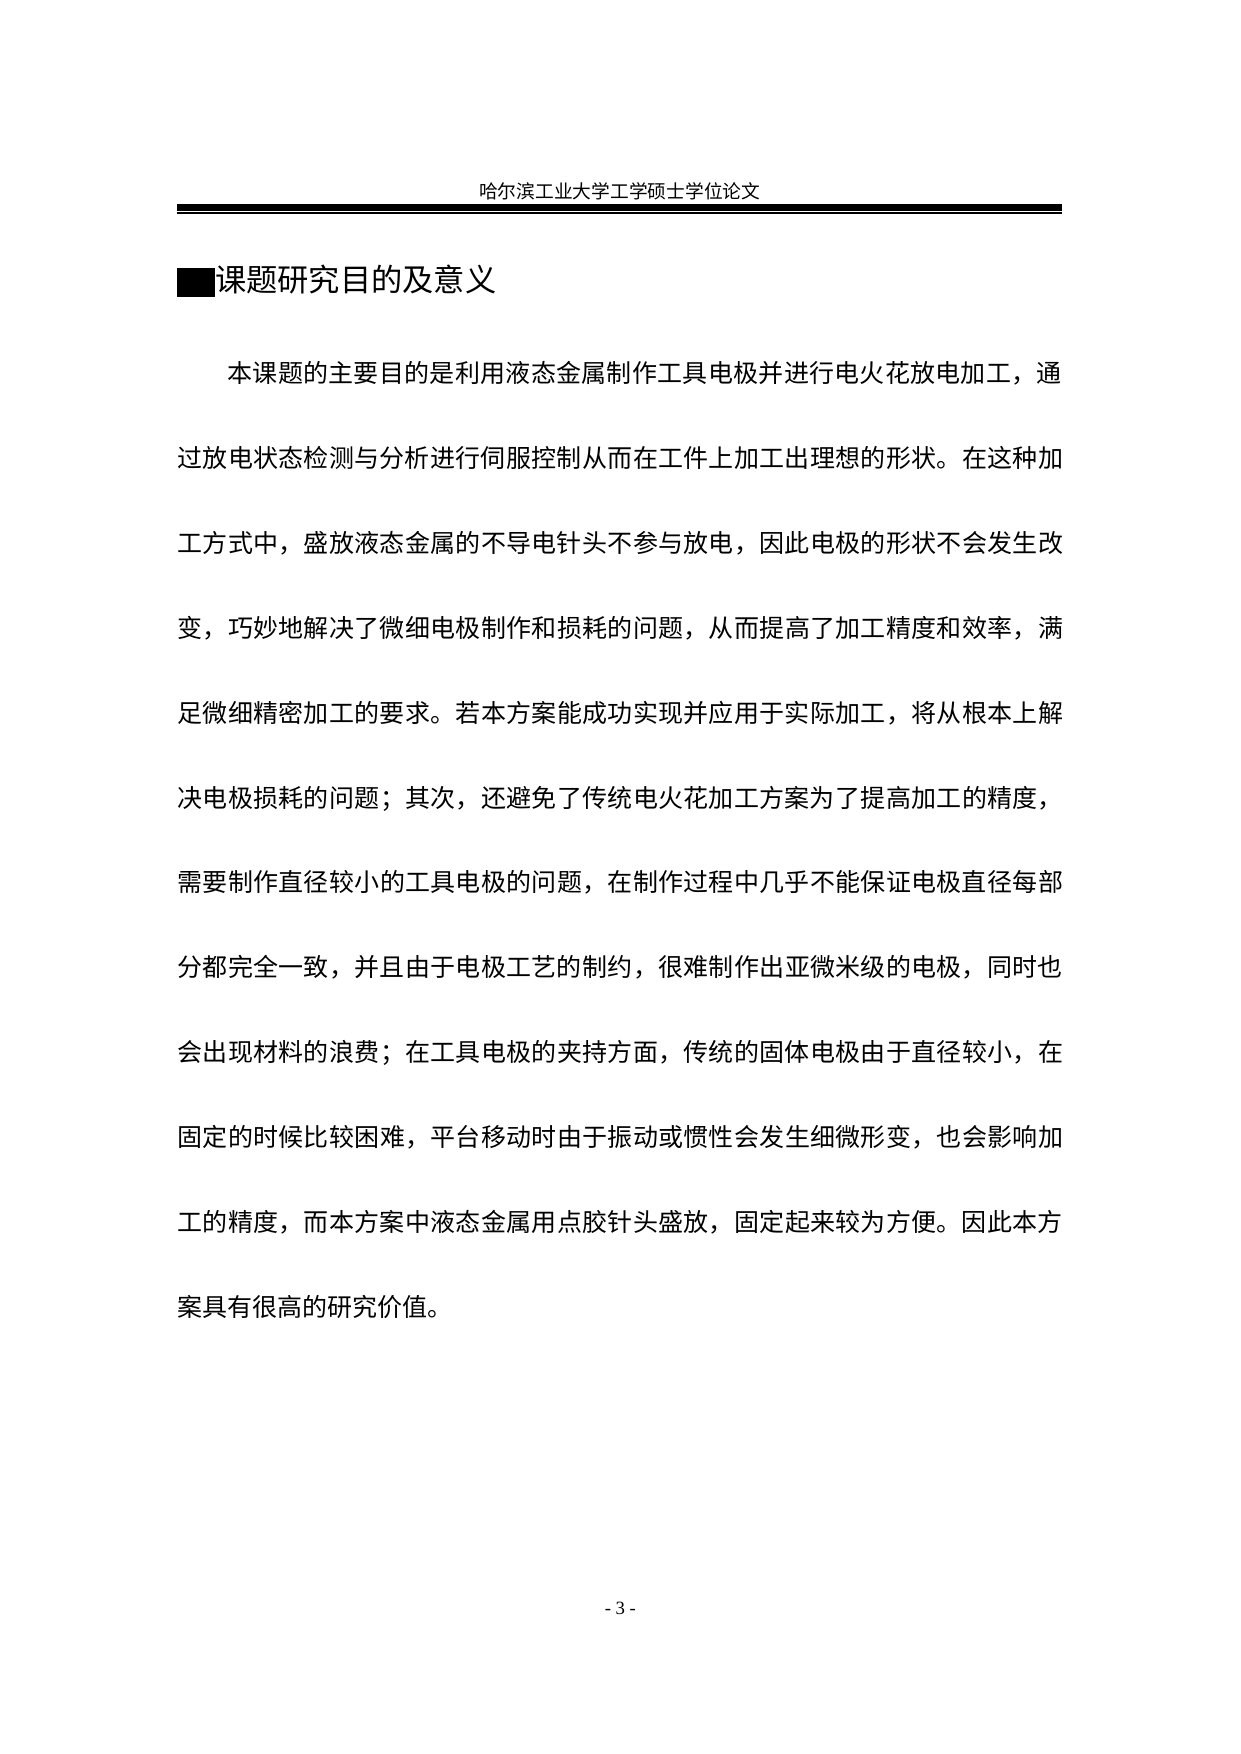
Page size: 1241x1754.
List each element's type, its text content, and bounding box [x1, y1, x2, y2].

subtitle 课题研究目的及意义 [177, 244, 1063, 312]
text 本课题的主要目的是利用液态金属制作工具电极并进行电火花放电加工，通过放电状态检测与分析进行伺服控制从而在工件上加工出理想的形状。在这种加工方式中，盛放液态金属的不导电针头不参与放电，因此电极的形状不会发生改变，巧妙地解决了微细电极制作和损耗的问题，从而提高了加工精度和效率，满足微细精密加工的要求。若本方案能成功实现并应用于实际加工，将从根本上解决电极损耗的问题；其次，还避免了传统电火花加工方案为了提高加工的精度，需要制作直径较小的工具电极的问题，在制作过程中几乎不能保证电极直径每部分都完全一致，并且由于电极工艺的制约，很难制作出亚微米级的电极，同时也会出现材料的浪费；在工具电极的夹持方面，传统的固体电极由于直径较小，在固定的时候比较困难，平台移动时由于振动或惯性会发生细微形变，也会影响加工的精度，而本方案中液态金属用点胶针头盛放，固定起来较为方便。因此本方案具有很高的研究价值。 [177, 338, 1063, 1339]
